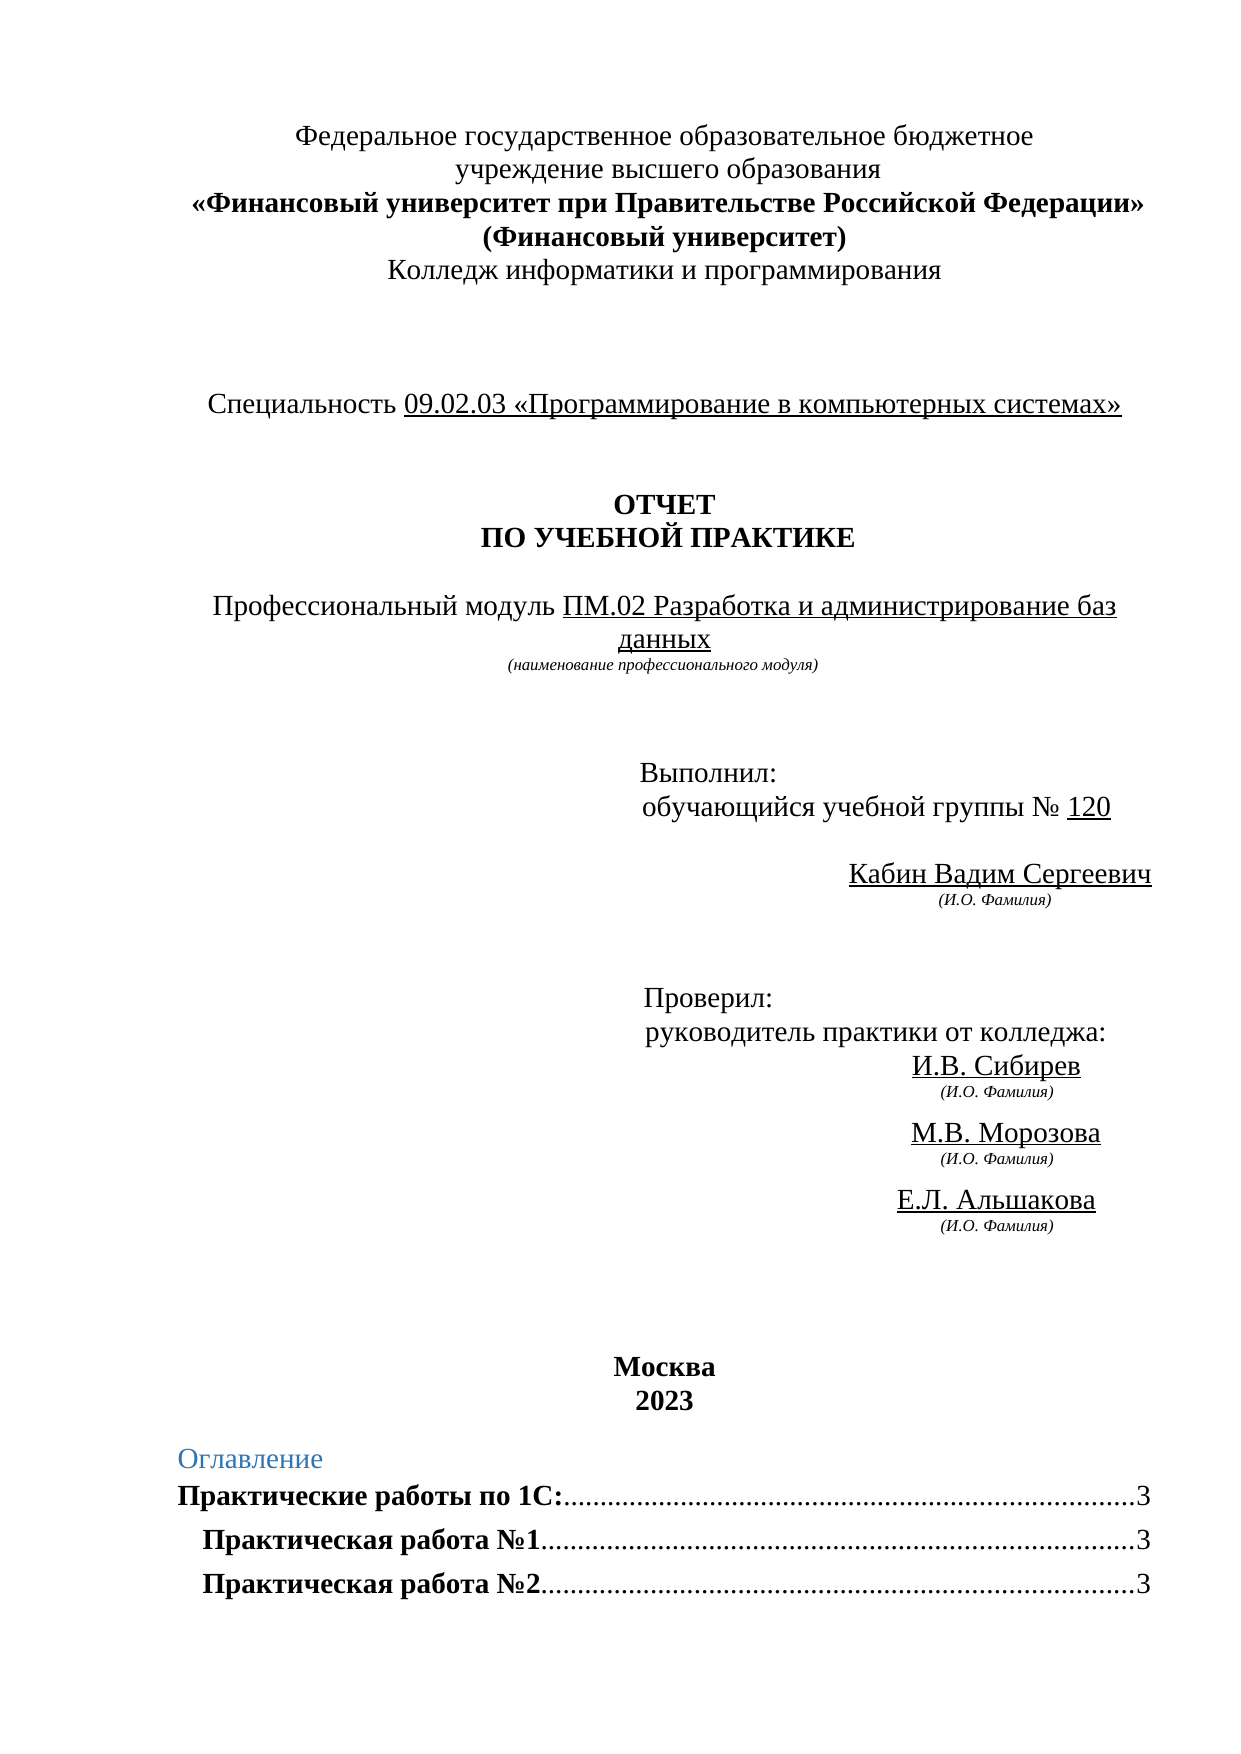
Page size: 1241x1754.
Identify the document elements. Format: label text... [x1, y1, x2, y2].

text учреждение высшего образования [177, 152, 1152, 185]
text (наименование профессионального модуля) [177, 655, 1152, 688]
text обучающийся учебной группы № 120 [177, 789, 1152, 822]
text 2023 [177, 1383, 1152, 1417]
text Специальность 09.02.03 «Программирование в компьютерных системах» [177, 386, 1152, 420]
text (И.О. Фамилия) [472, 1081, 1152, 1115]
text Е.Л. Альшакова [841, 1182, 1152, 1215]
text Выполнил: [177, 755, 1152, 789]
text Колледж информатики и программирования [177, 252, 1152, 286]
text «Финансовый университет при Правительстве Российской Федерации» [177, 185, 1152, 219]
text руководитель практики от колледжа: [177, 1014, 1152, 1048]
text (И.О. Фамилия) [472, 1215, 1152, 1249]
text М.В. Морозова [472, 1115, 1152, 1148]
text Федеральное государственное образовательное бюджетное [177, 118, 1152, 152]
text Москва [177, 1349, 1152, 1383]
text И.В. Сибирев [767, 1048, 1152, 1081]
text (Финансовый университет) [177, 219, 1152, 252]
text Проверил: [177, 981, 1152, 1014]
text (И.О. Фамилия) [472, 1148, 1152, 1182]
text (И.О. Фамилия) [841, 889, 1152, 923]
text ОТЧЕТ [177, 487, 1152, 521]
text ПО УЧЕБНОЙ ПРАКТИКЕ [177, 521, 1152, 554]
text Кабин Вадим Сергеевич [177, 856, 1152, 889]
text Профессиональный модуль ПМ.02 Разработка и администрирование баз данных [177, 588, 1152, 655]
